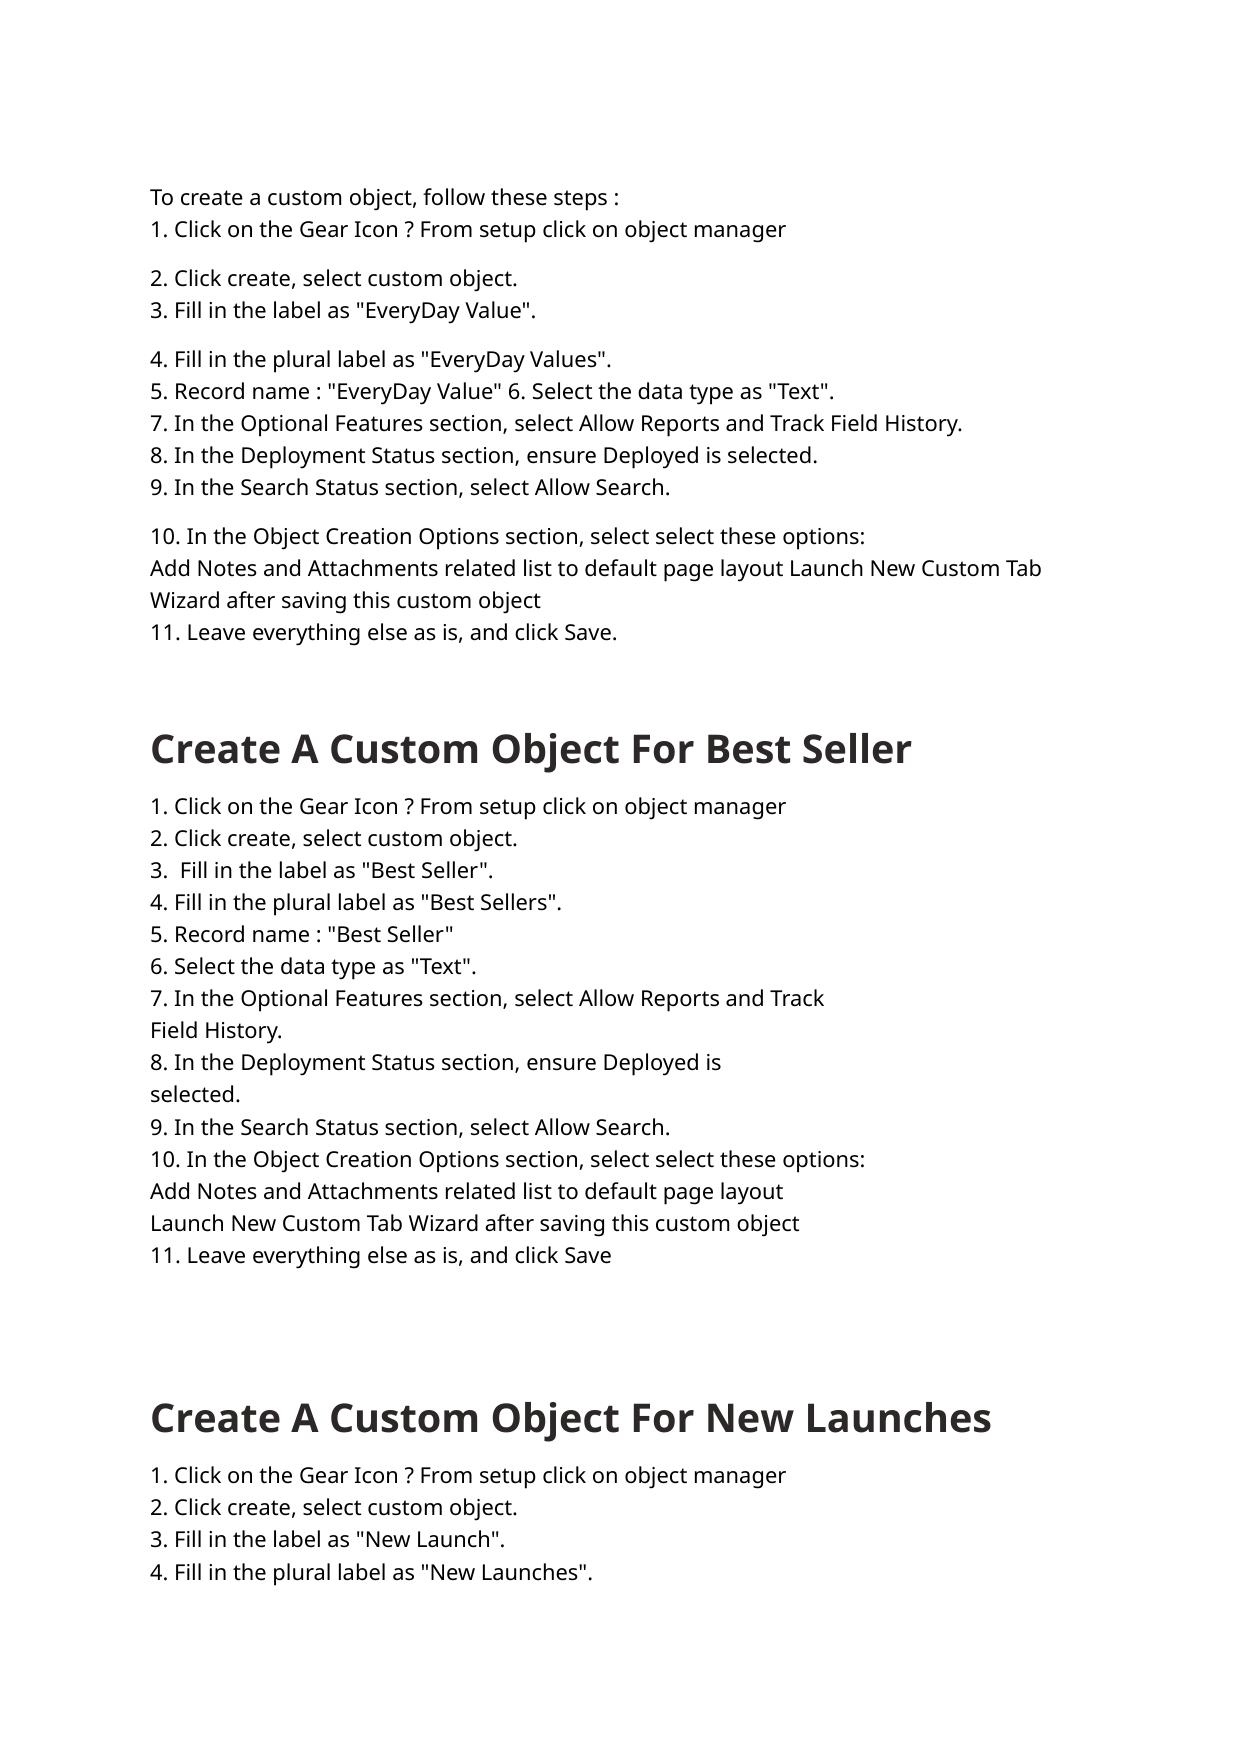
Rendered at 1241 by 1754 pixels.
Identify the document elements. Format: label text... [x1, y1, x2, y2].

subtitle Create A Custom Object For Best Seller [150, 721, 1090, 775]
text 1. Click on the Gear Icon ? From setup click on object manager 2. Click create, select custom object. 3. Fill in the label as "Best Seller". 4. Fill in the plural label as "Best Sellers". 5. Record name : "Best Seller" 6. Select the data type as "Text". 7. In the Optional Features section, select Allow Reports and Track Field History. 8. In the Deployment Status section, ensure Deployed is selected. 9. In the Search Status section, select Allow Search. 10. In the Object Creation Options section, select select these options: Add Notes and Attachments related list to default page layout Launch New Custom Tab Wizard after saving this custom object 11. Leave everything else as is, and click Save [150, 791, 1090, 1269]
text 2. Click create, select custom object. 3. Fill in the label as "EveryDay Value". [150, 263, 1090, 325]
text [150, 1460, 1090, 1586]
text To create a custom object, follow these steps : 1. Click on the Gear Icon ? From setup click on object manager [150, 150, 1090, 244]
text 4. Fill in the plural label as "EveryDay Values". 5. Record name : "EveryDay Value" 6. Select the data type as "Text". 7. In the Optional Features section, select Allow Reports and Track Field History. 8. In the Deployment Status section, ensure Deployed is selected. 9. In the Search Status section, select Allow Search. [150, 344, 1090, 502]
text 10. In the Object Creation Options section, select select these options: Add Notes and Attachments related list to default page layout Launch New Custom Tab Wizard after saving this custom object 11. Leave everything else as is, and click Save. [150, 521, 1090, 647]
subtitle Create A Custom Object For New Launches [150, 1391, 1090, 1444]
